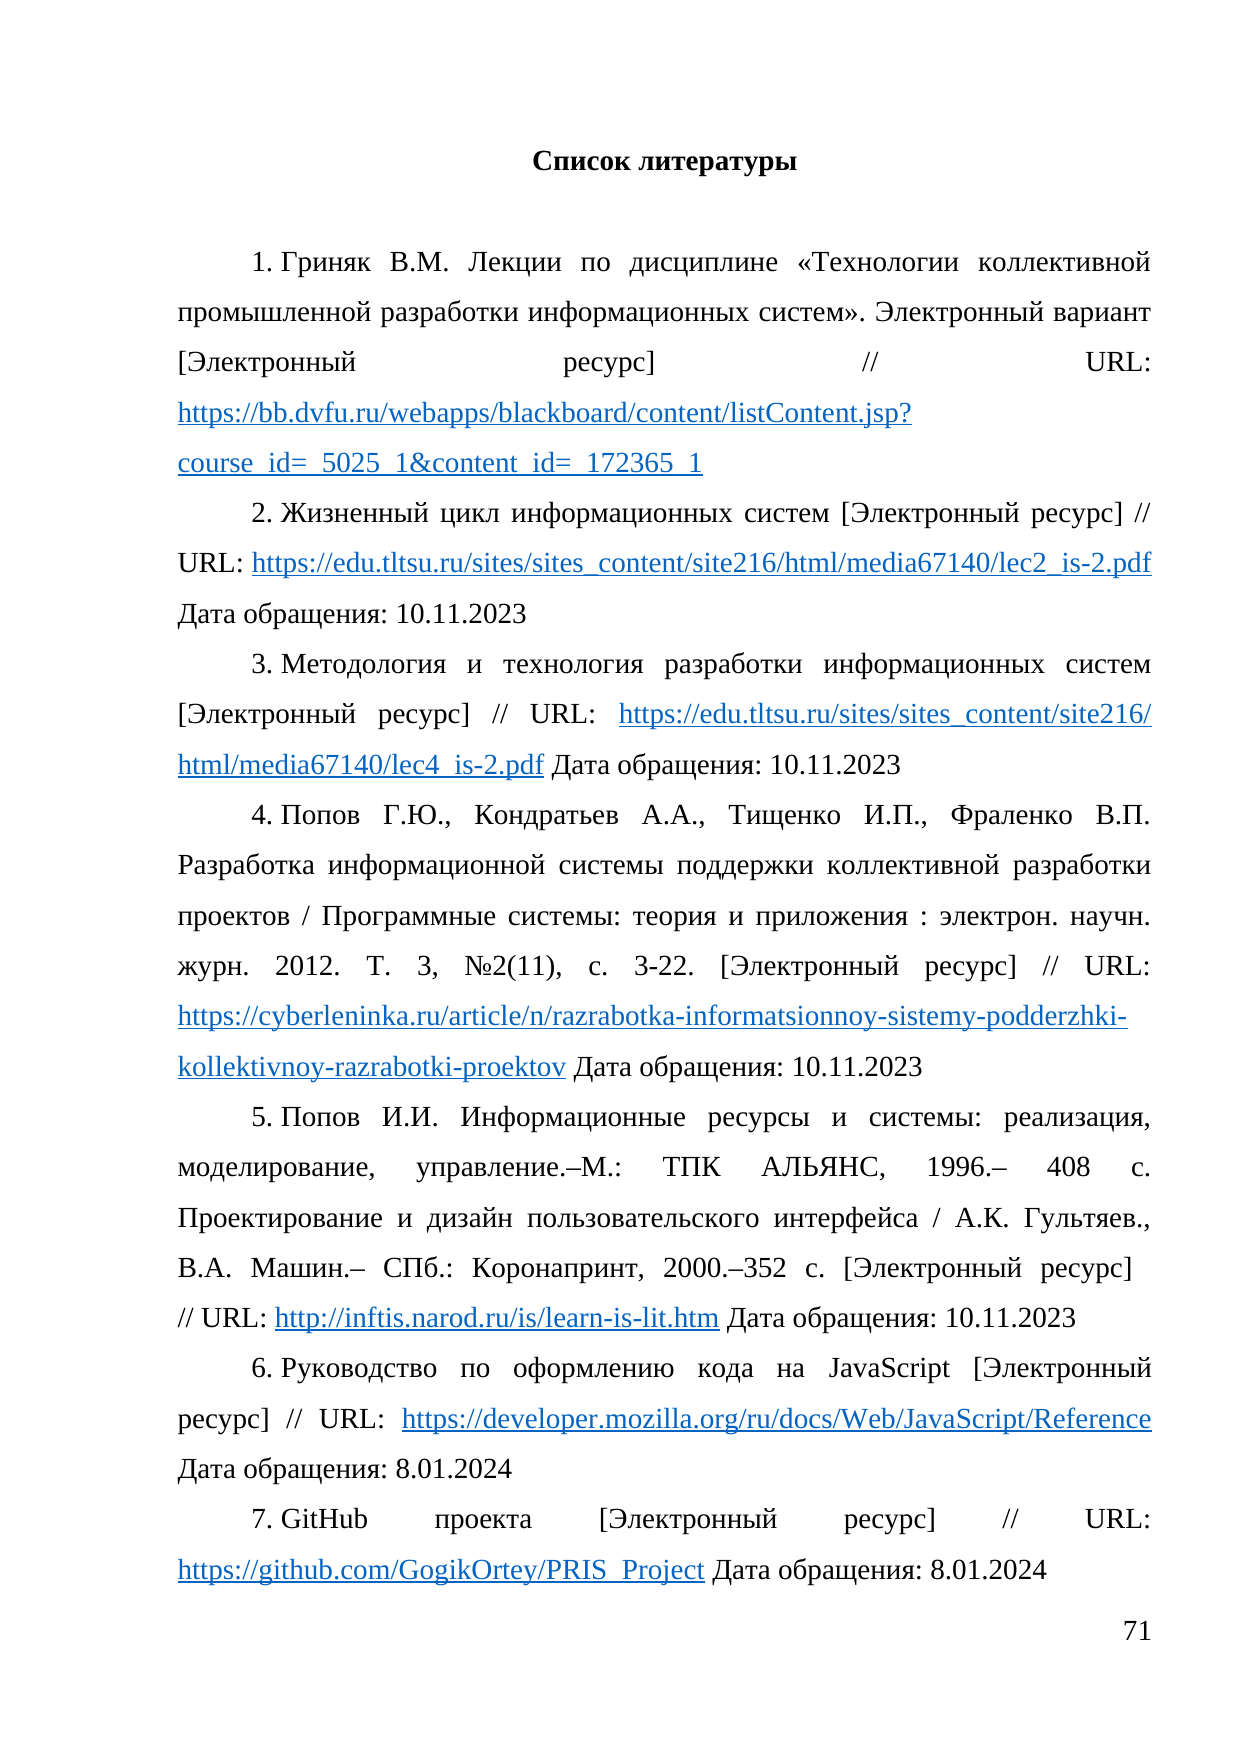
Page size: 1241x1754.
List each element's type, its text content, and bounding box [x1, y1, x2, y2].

list Жизненный цикл информационных систем [Электронный ресурс] // URL: https://edu.tltsu.ru/sites/sites_content/site216/html/media67140/lec2_is-2.pdf Дата обращения: 10.11.2023 [177, 495, 1152, 629]
list GitHub проекта [Электронный ресурс] // URL: https://github.com/GogikOrtey/PRIS_Project Дата обращения: 8.01.2024 [177, 1502, 1152, 1585]
list Методология и технология разработки информационных систем [Электронный ресурс] // URL: https://edu.tltsu.ru/sites/sites_content/site216/ html/media67140/lec4_is-2.pdf Дата обращения: 10.11.2023 [177, 646, 1152, 780]
list Руководство по оформлению кода на JavaScript [Электронный ресурс] // URL: https://developer.mozilla.org/ru/docs/Web/JavaScript/Reference Дата обращения: 8.01.2024 [177, 1351, 1152, 1485]
list Попов Г.Ю., Кондратьев А.А., Тищенко И.П., Фраленко В.П. Разработка информационной системы поддержки коллективной разработки проектов / Программные системы: теория и приложения : электрон. научн. журн. 2012. Т. 3, №2(11), с. 3-22. [Электронный ресурс] // URL: https://cyberleninka.ru/article/n/razrabotka-informatsionnoy-sistemy-podderzhki-kollektivnoy-razrabotki-proektov Дата обращения: 10.11.2023 [177, 797, 1152, 1082]
list Гриняк В.М. Лекции по дисциплине «Технологии коллективной промышленной разработки информационных систем». Электронный вариант [Электронный ресурс] // URL: https://bb.dvfu.ru/webapps/blackboard/content/listContent.jsp?course_id=_5025_1&content_id=_172365_1 [177, 244, 1152, 478]
subtitle Список литературы [177, 143, 1152, 177]
list Попов И.И. Информационные ресурсы и системы: реализация, моделирование, управление.–М.: ТПК АЛЬЯНС, 1996.– 408 с. Проектирование и дизайн пользовательского интерфейса / А.К. Гультяев., В.А. Машин.– СПб.: Коронапринт, 2000.–352 с. [Электронный ресурс] // URL: http://inftis.narod.ru/is/learn-is-lit.htm Дата обращения: 10.11.2023 [177, 1099, 1152, 1334]
